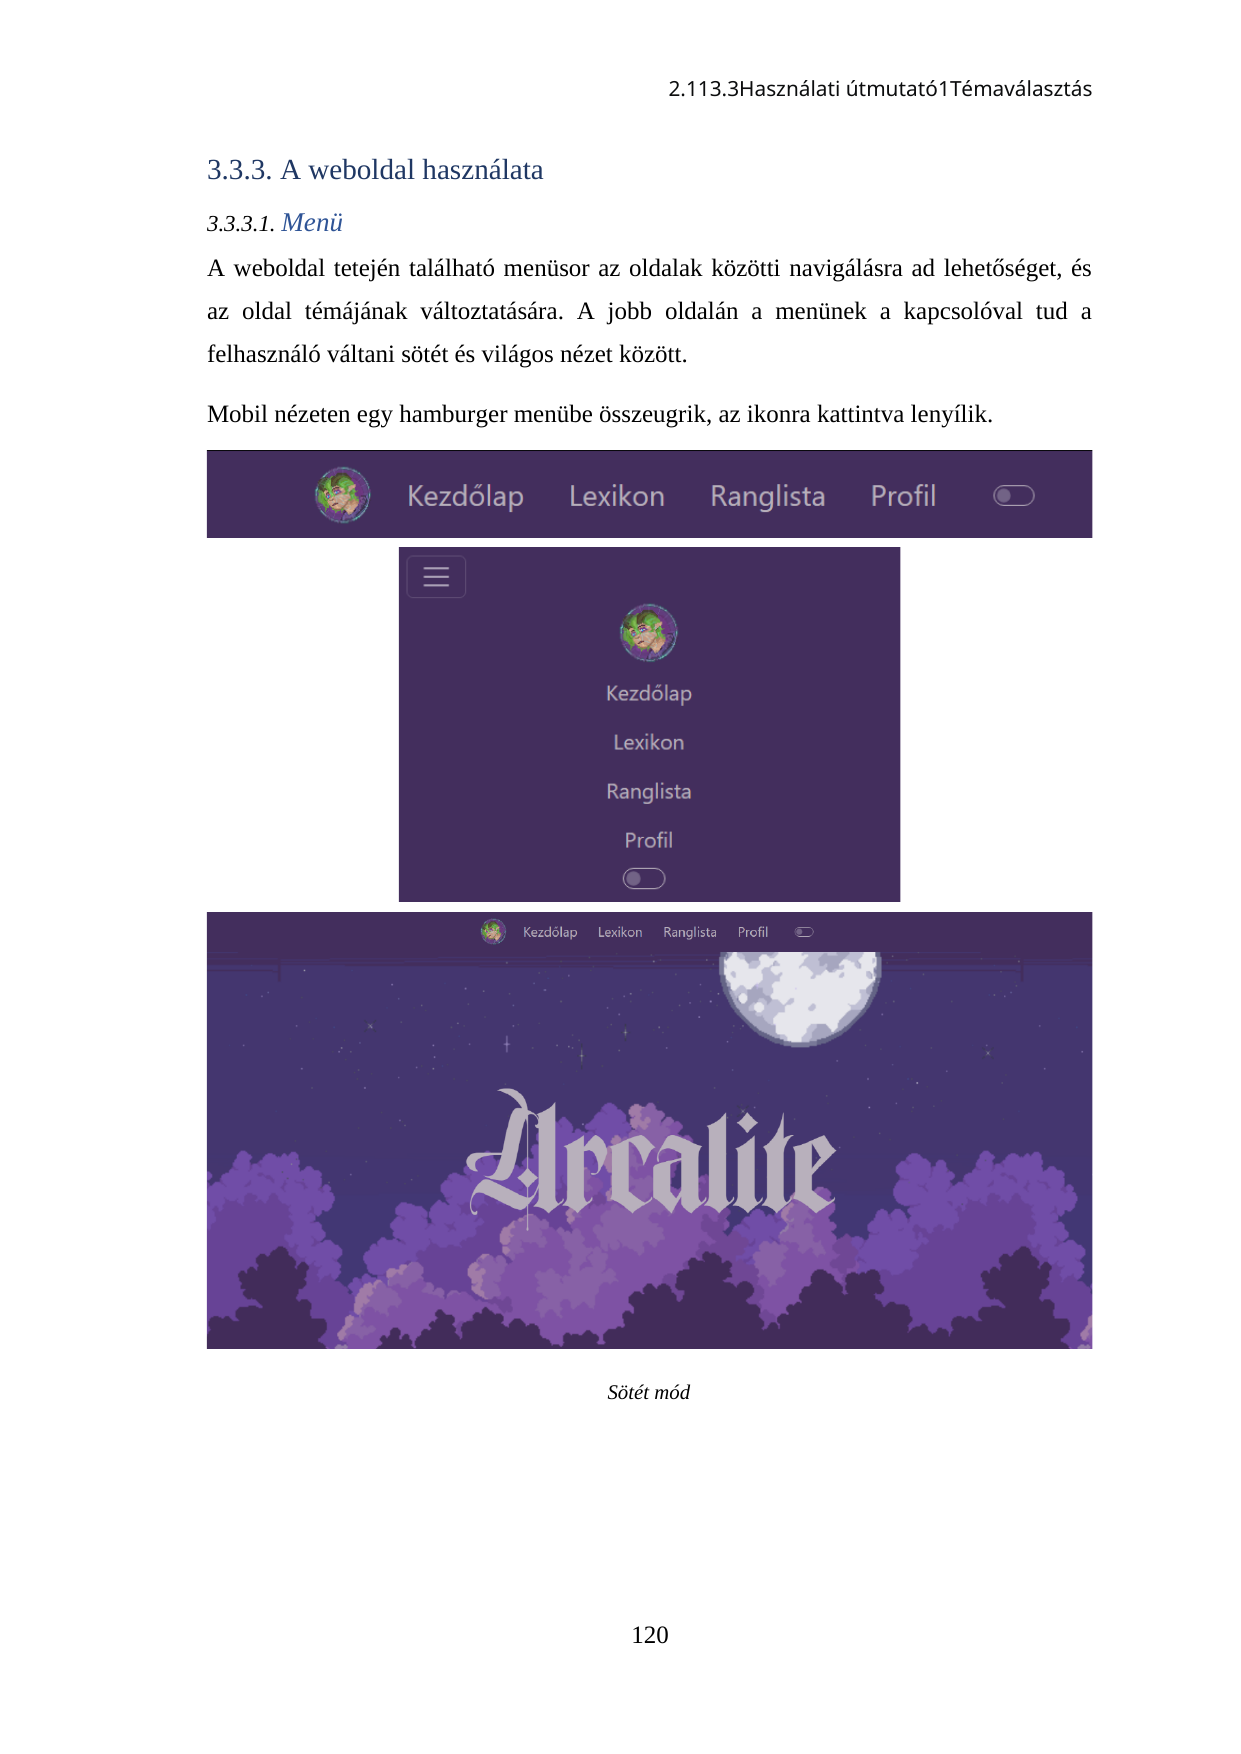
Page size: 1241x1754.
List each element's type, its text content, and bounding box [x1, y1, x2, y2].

text Mobil nézeten egy hamburger menübe összeugrik, az ikonra kattintva lenyílik. [207, 399, 1092, 428]
subtitle A weboldal használata [207, 152, 1092, 185]
subtitle Menü [207, 206, 1092, 237]
text A weboldal tetején található menüsor az oldalak közötti navigálásra ad lehetőséget, és az oldal témájának változtatására. A jobb oldalán a menünek a kapcsolóval tud a felhasználó váltani sötét és világos nézet között. [207, 253, 1092, 368]
picture [398, 547, 901, 902]
picture [206, 912, 1093, 1349]
text Sötét mód [207, 1349, 1092, 1404]
picture [206, 450, 1093, 538]
